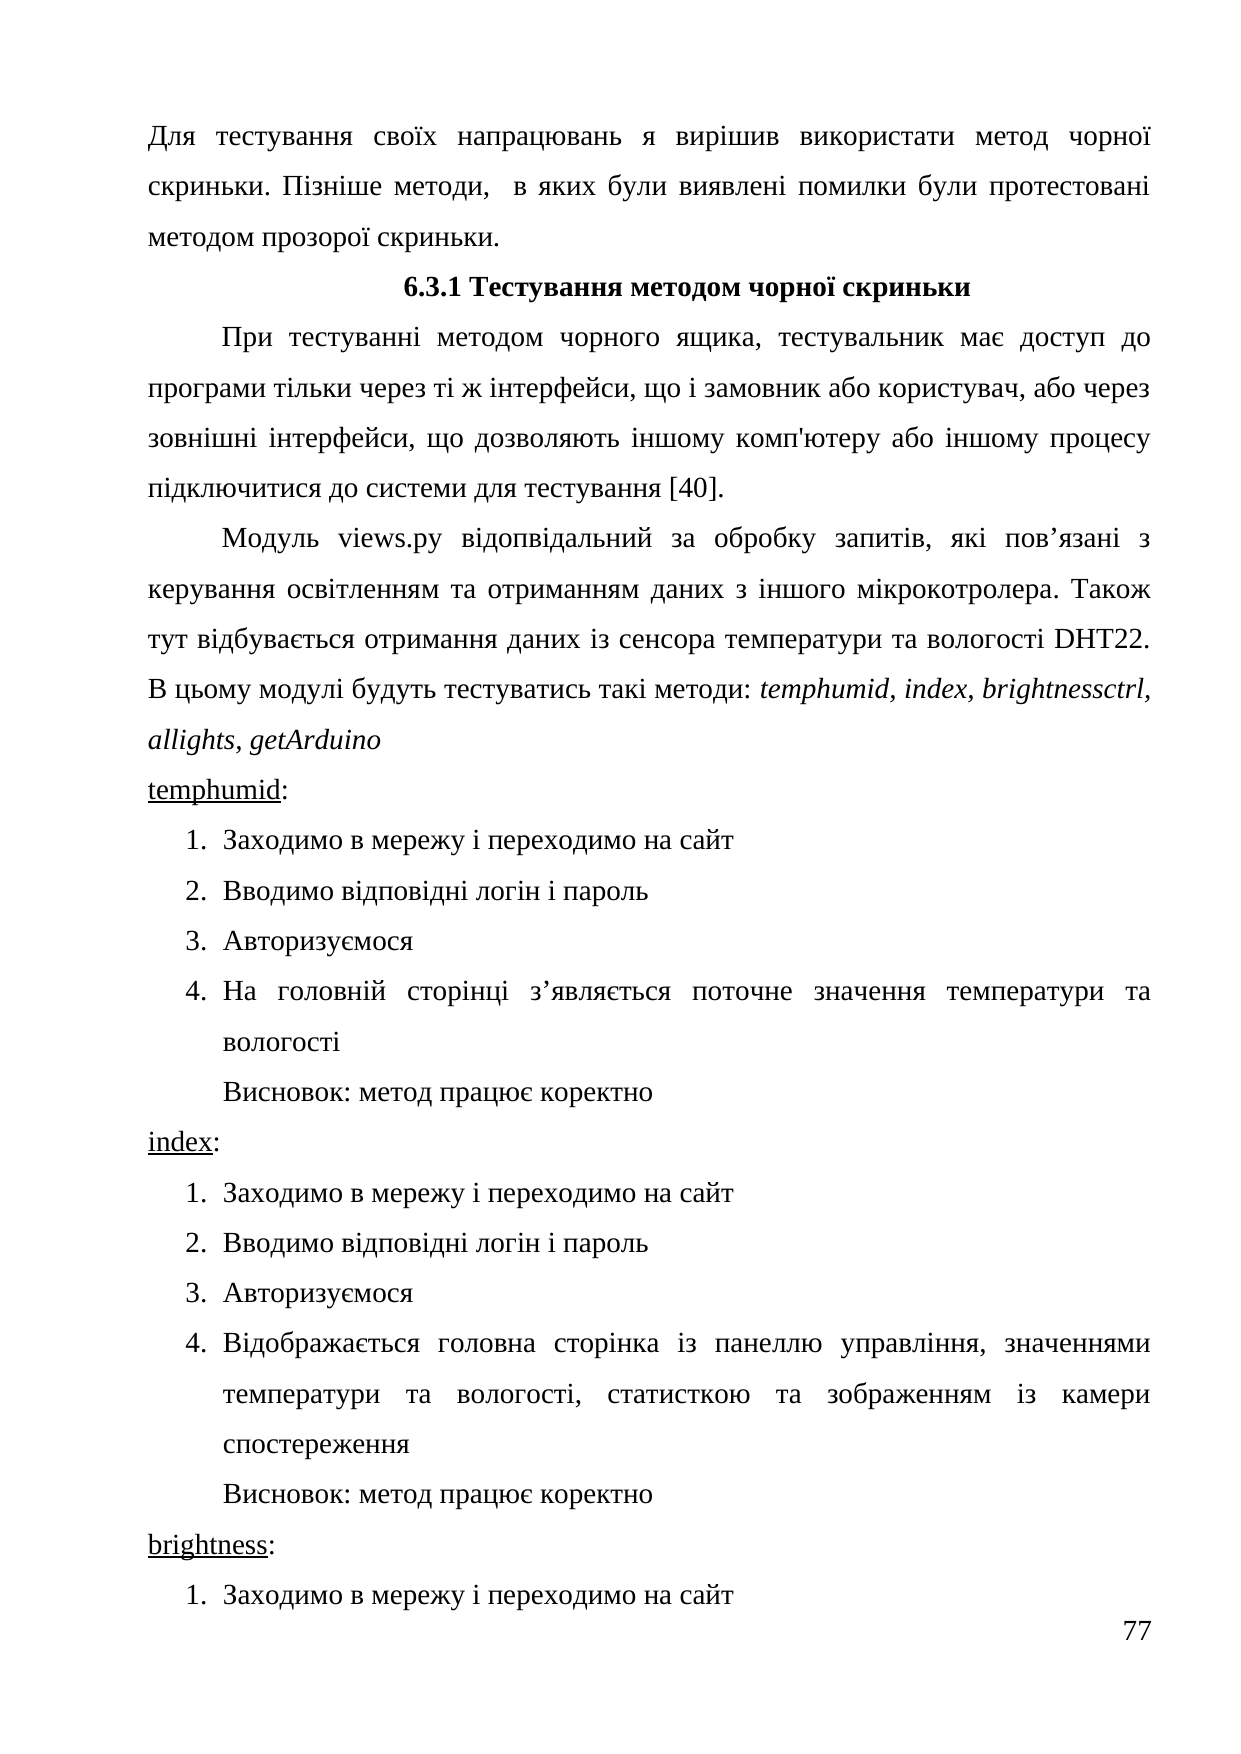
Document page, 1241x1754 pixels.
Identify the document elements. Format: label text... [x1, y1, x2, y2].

list На головній сторінці з’являється поточне значення температури та вологості [185, 973, 1152, 1057]
list Вводимо відповідні логін і пароль [185, 1225, 1152, 1258]
list Заходимо в мережу і переходимо на сайт [185, 1175, 1152, 1208]
list Висновок: метод працює коректно [223, 1074, 1152, 1108]
text Для тестування своїх напрацювань я вирішив використати метод чорної скриньки. Пізніше методи, в яких були виявлені помилки були протестовані методом прозорої скриньки. [148, 118, 1152, 252]
list Авторизуємося [185, 1275, 1152, 1309]
list Відображається головна сторінка із панеллю управління, значеннями температури та вологості, статисткою та зображенням із камери спостереження [185, 1326, 1152, 1460]
list 6.3.1 Тестування методом чорної скриньки [223, 269, 1152, 303]
list Авторизуємося [185, 923, 1152, 957]
text Модуль views.py відопвідальний за обробку запитів, які пов’язані з керування освітленням та отриманням даних з іншого мікрокотролера. Також тут відбувається отримання даних із сенсора температури та вологості DHT22. В цьому модулі будуть тестуватись такі методи: temphumid, index, brightnessctrl, allights, getArduino [148, 521, 1152, 755]
text При тестуванні методом чорного ящика, тестувальник має доступ до програми тільки через ті ж інтерфейси, що і замовник або користувач, або через зовнішні інтерфейси, що дозволяють іншому комп'ютеру або іншому процесу підключитися до системи для тестування [40]. [148, 319, 1152, 504]
list Заходимо в мережу і переходимо на сайт [185, 822, 1152, 856]
text temphumid: [148, 772, 1152, 806]
text brightness: [148, 1527, 1152, 1560]
list Вводимо відповідні логін і пароль [185, 873, 1152, 906]
text index: [148, 1124, 1152, 1158]
list Заходимо в мережу і переходимо на сайт [185, 1577, 1152, 1611]
list Висновок: метод працює коректно [223, 1477, 1152, 1510]
